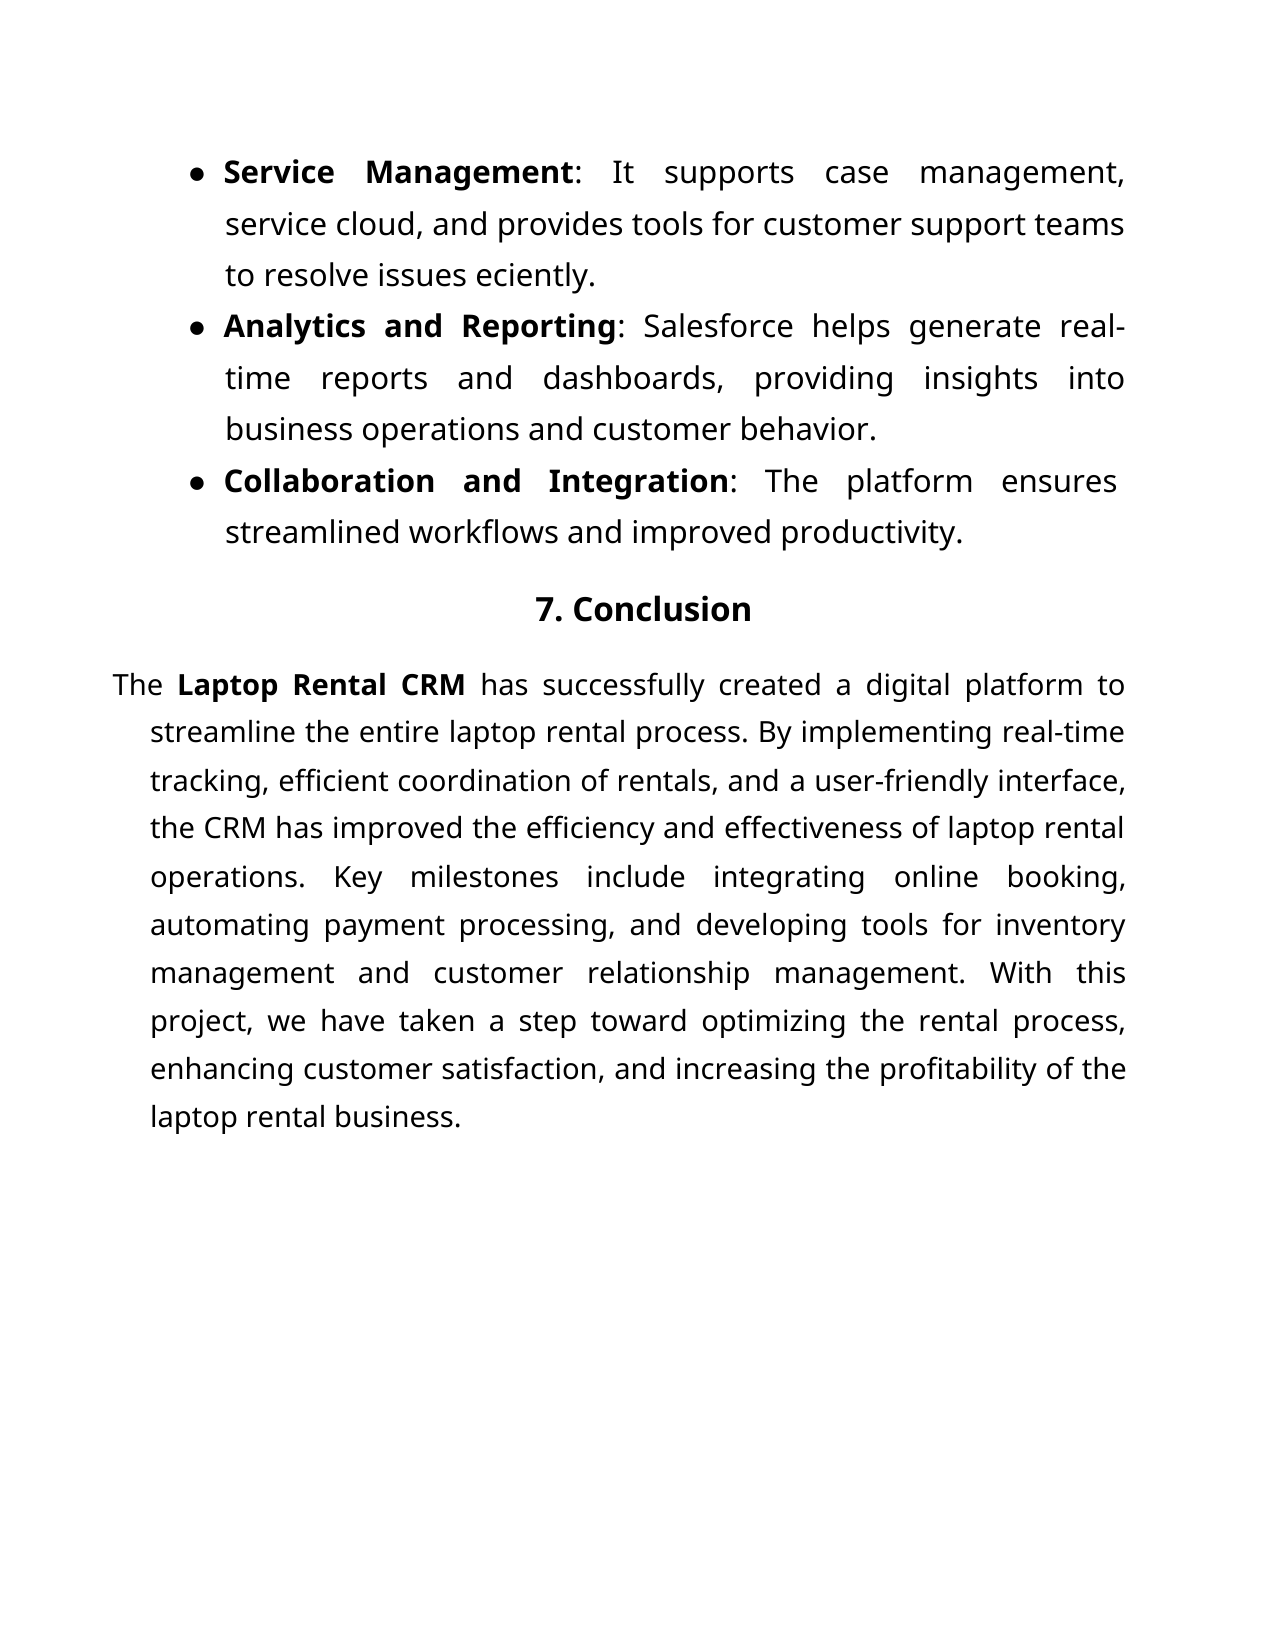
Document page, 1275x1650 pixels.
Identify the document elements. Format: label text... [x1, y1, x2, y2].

text The Laptop Rental CRM has successfully created a digital platform to streamline the entire laptop rental process. By implementing real-time tracking, efficient coordination of rentals, and a user-friendly interface, the CRM has improved the efficiency and effectiveness of laptop rental operations. Key milestones include integrating online booking, automating payment processing, and developing tools for inventory management and customer relationship management. With this project, we have taken a step toward optimizing the rental process, enhancing customer satisfaction, and increasing the profitability of the laptop rental business. [112, 664, 1126, 1136]
list Collaboration and Integration: The platform ensures streamlined workflows and improved productivity. [187, 459, 1117, 553]
subtitle Service Management: It supports case management, service cloud, and provides tools for customer support teams to resolve issues eciently. [187, 150, 1126, 296]
subtitle Conclusion [535, 586, 1200, 631]
list Analytics and Reporting: Salesforce helps generate real-time reports and dashboards, providing insights into business operations and customer behavior. [187, 304, 1126, 450]
